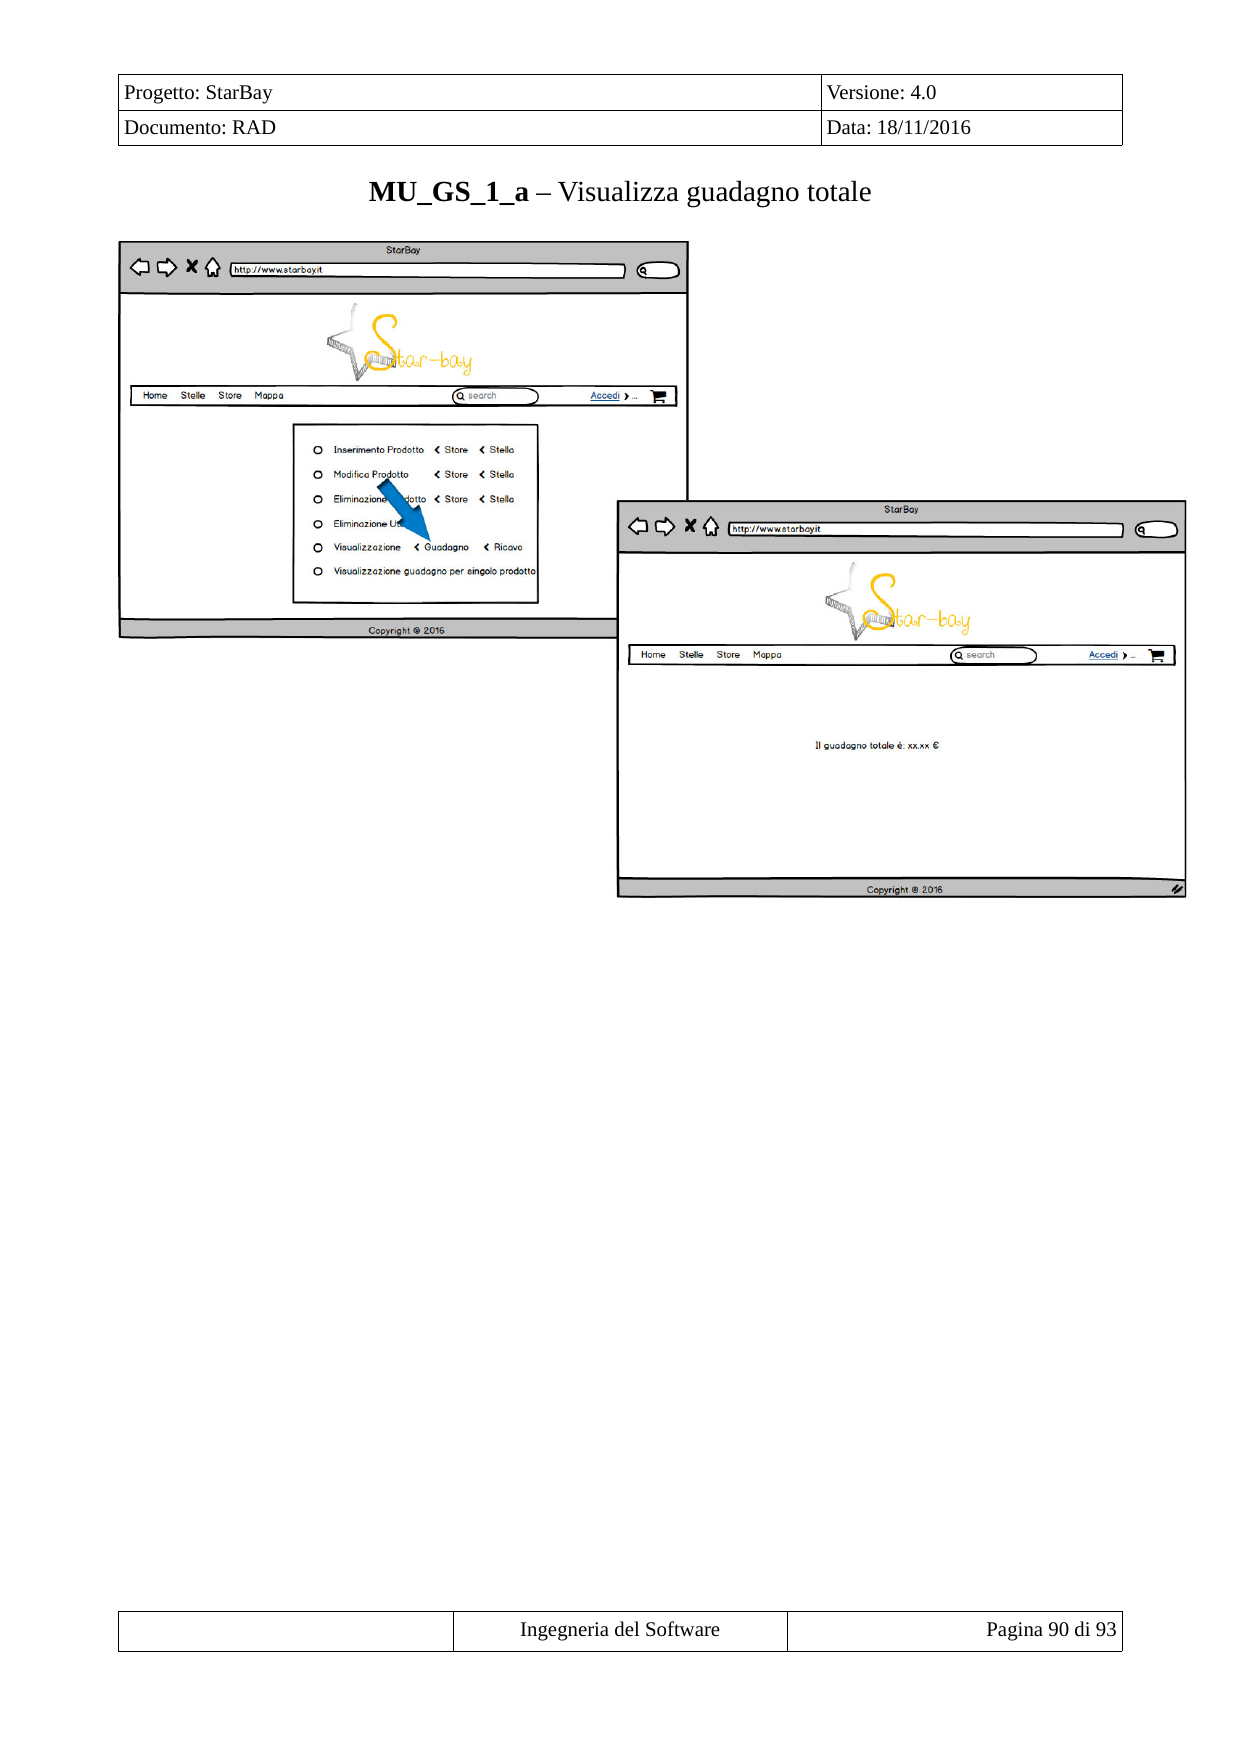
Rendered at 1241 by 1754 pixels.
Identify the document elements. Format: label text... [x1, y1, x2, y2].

text MU_GS_1_a – Visualizza guadagno totale [118, 174, 1122, 207]
picture [118, 241, 1187, 898]
